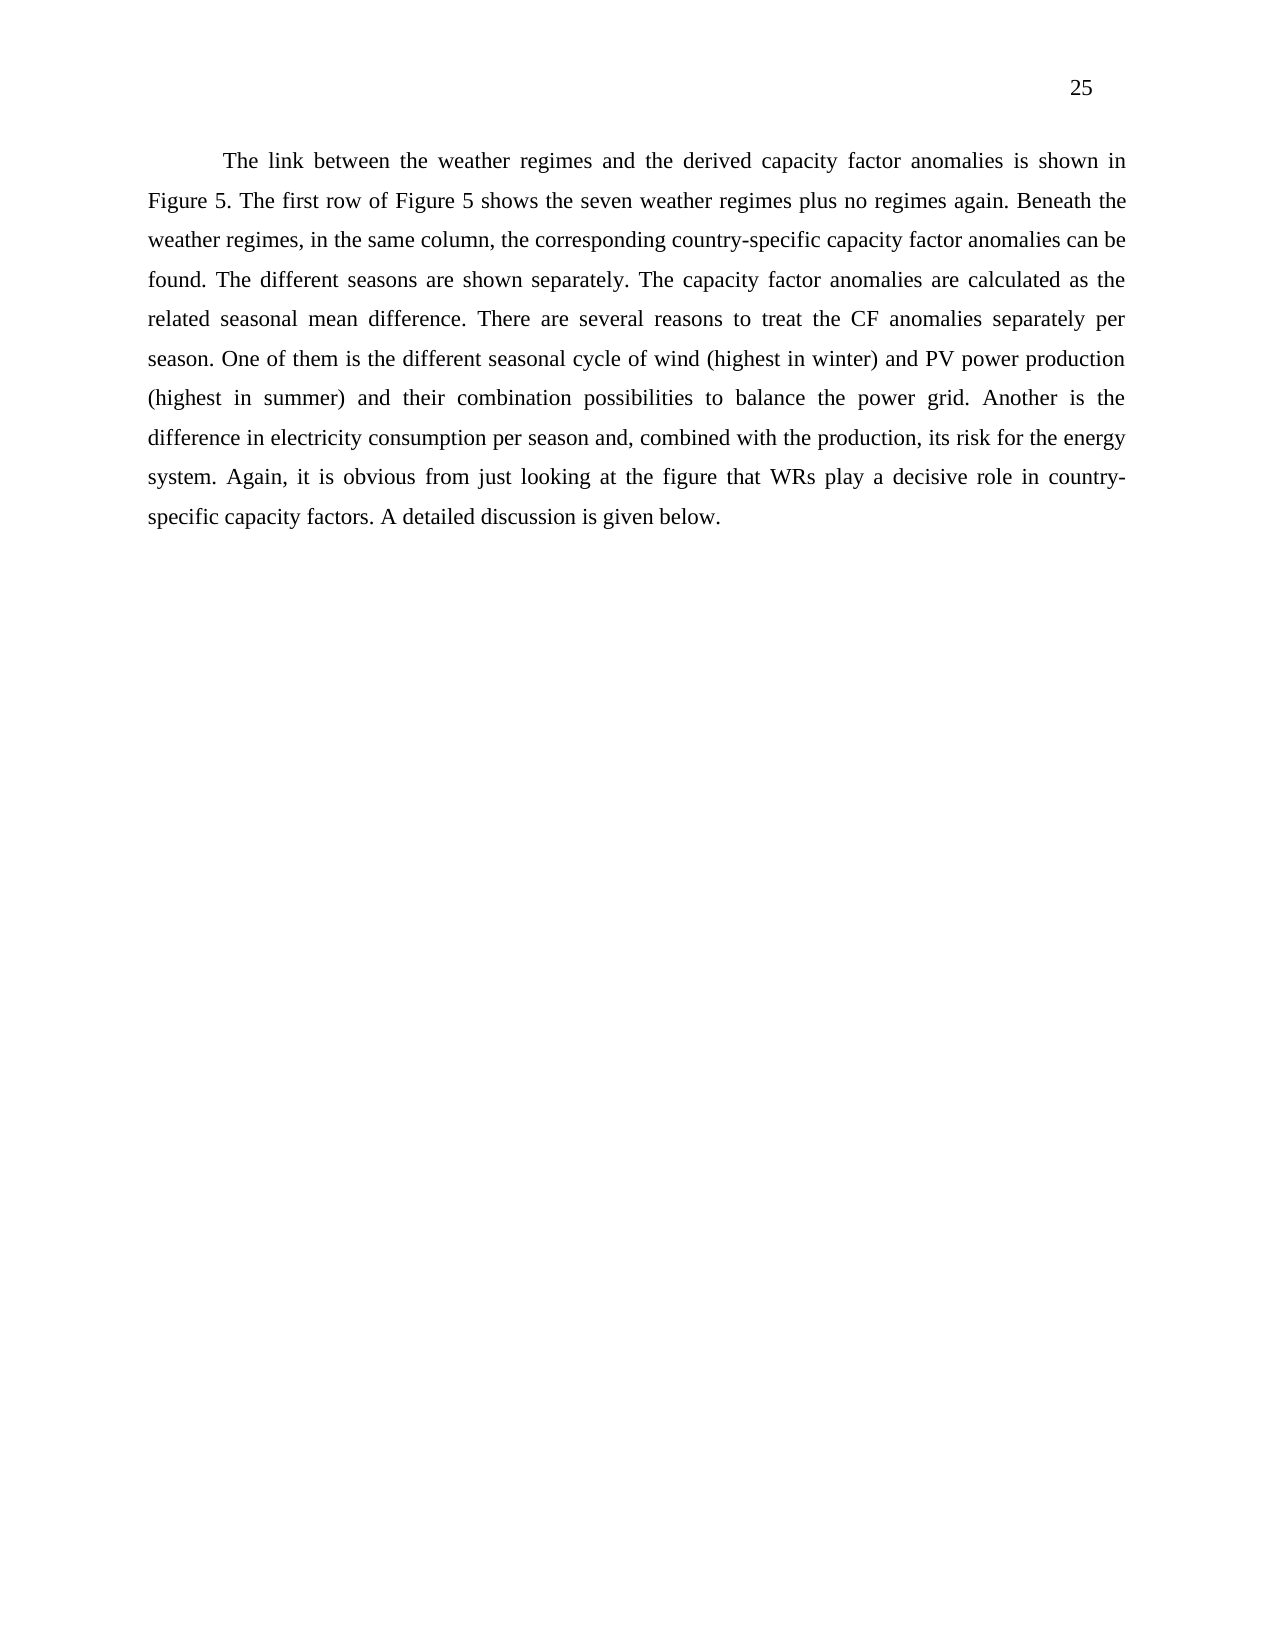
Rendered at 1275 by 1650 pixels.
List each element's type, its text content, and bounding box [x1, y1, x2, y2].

text The link between the weather regimes and the derived capacity factor anomalies is shown in Figure 5. The first row of Figure 5 shows the seven weather regimes plus no regimes again. Beneath the weather regimes, in the same column, the corresponding country-specific capacity factor anomalies can be found. The different seasons are shown separately. The capacity factor anomalies are calculated as the related seasonal mean difference. There are several reasons to treat the CF anomalies separately per season. One of them is the different seasonal cycle of wind (highest in winter) and PV power production (highest in summer) and their combination possibilities to balance the power grid. Another is the difference in electricity consumption per season and, combined with the production, its risk for the energy system. Again, it is obvious from just looking at the figure that WRs play a decisive role in country-specific capacity factors. A detailed discussion is given below. [148, 148, 1127, 529]
